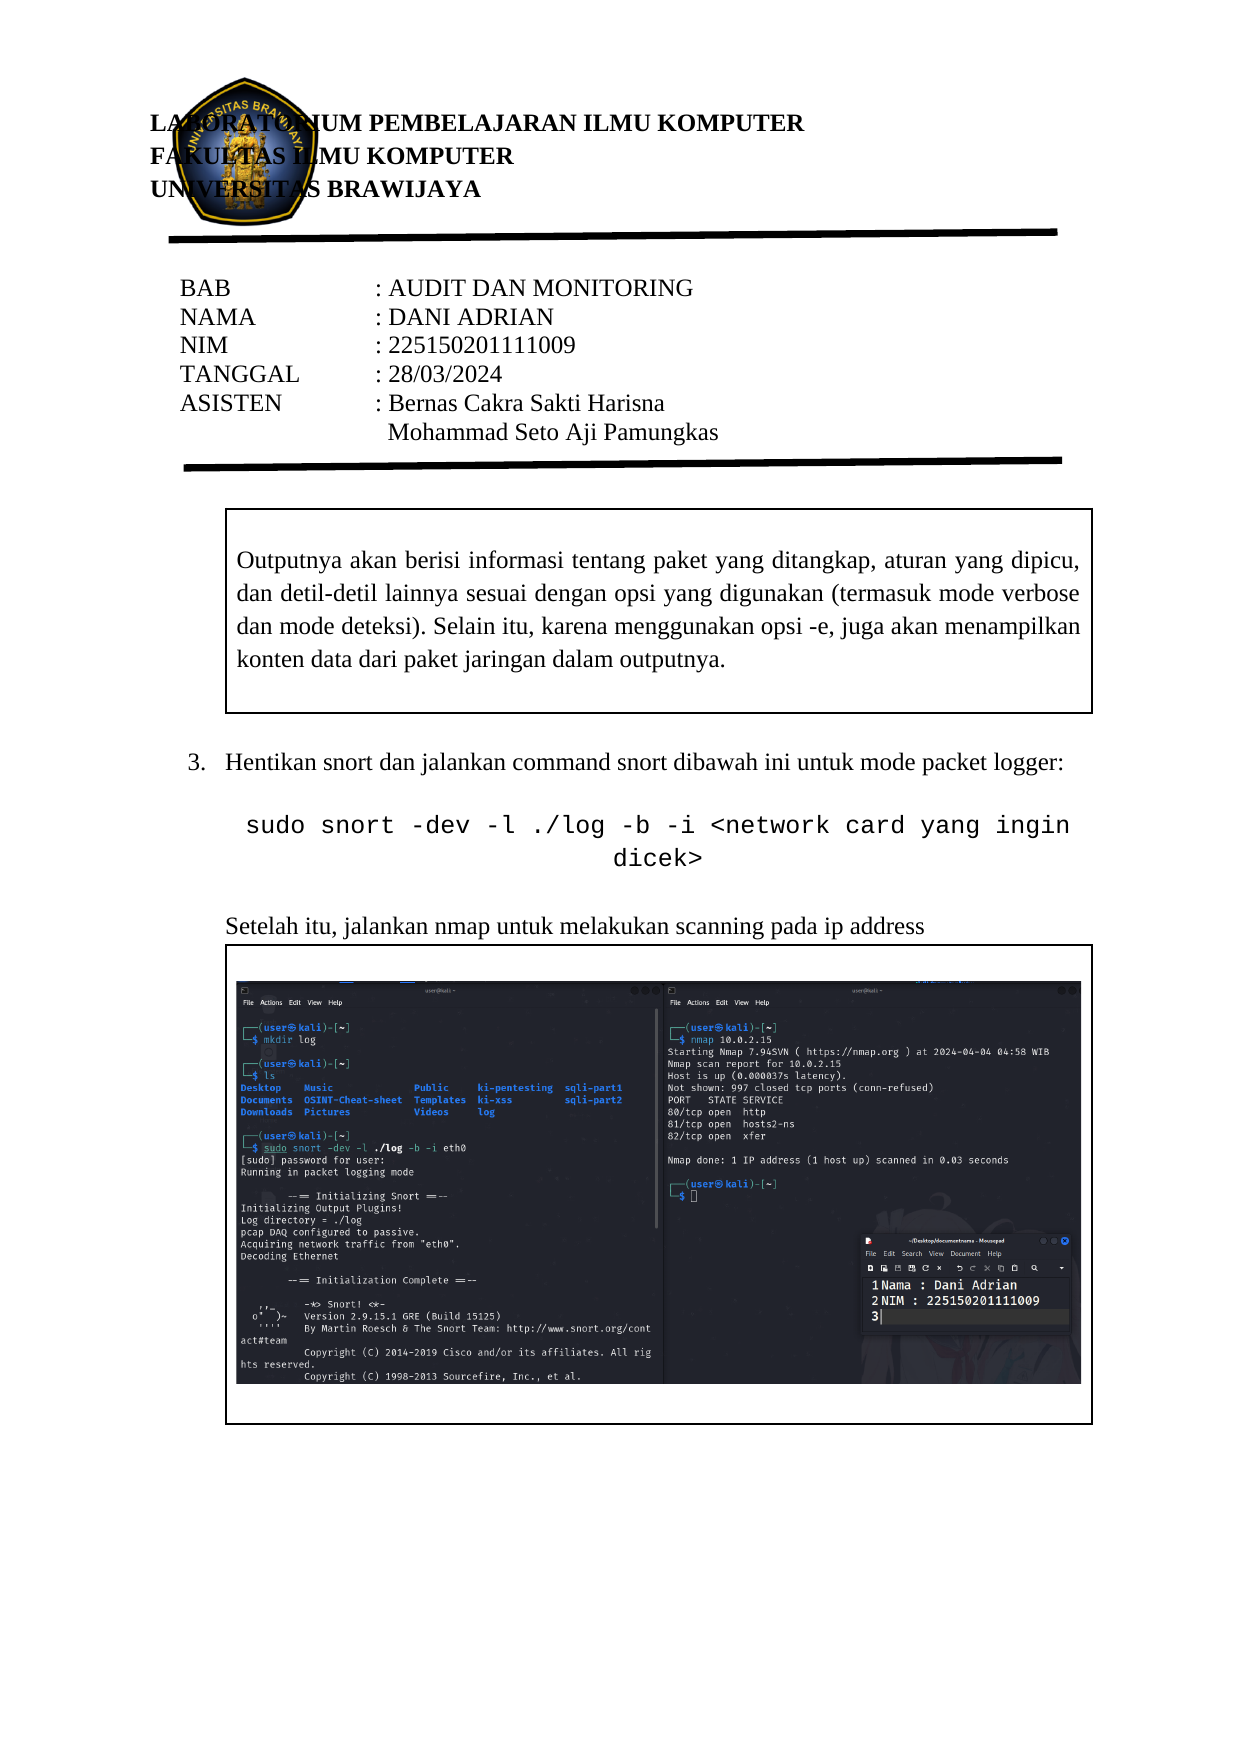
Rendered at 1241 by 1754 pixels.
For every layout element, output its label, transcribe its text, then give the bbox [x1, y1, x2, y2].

picture [168, 75, 321, 229]
table_header [227, 946, 1091, 1423]
picture [236, 981, 1082, 1384]
list Hentikan snort dan jalankan command snort dibawah ini untuk mode packet logger: [187, 747, 1090, 776]
picture [190, 123, 196, 130]
text Setelah itu, jalankan nmap untuk melakukan scanning pada ip address [225, 911, 1090, 940]
text sudo snort -dev -l ./log -b -i <network card yang ingin dicek> [225, 813, 1090, 874]
